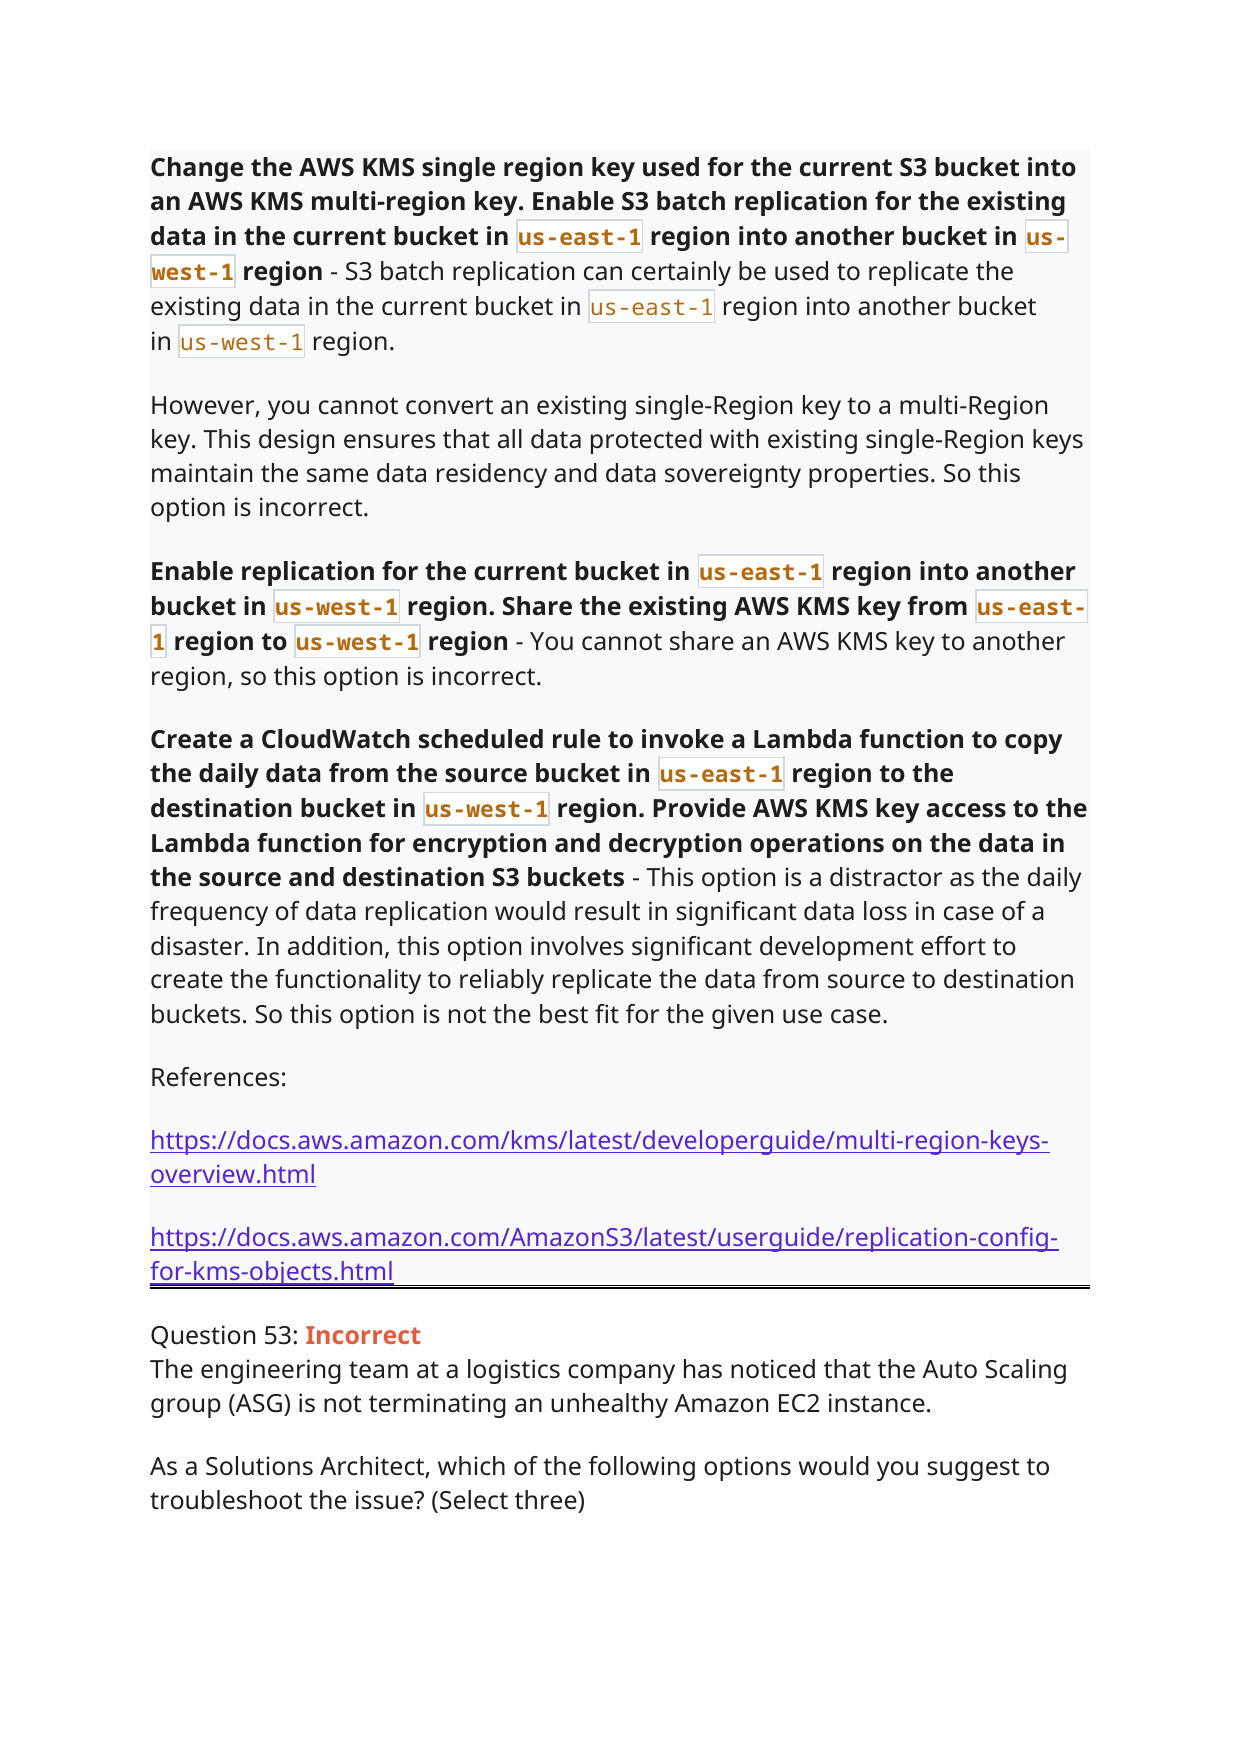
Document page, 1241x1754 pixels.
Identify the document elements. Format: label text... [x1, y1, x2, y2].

text As a Solutions Architect, which of the following options would you suggest to troubleshoot the issue? (Select three) [150, 1449, 1090, 1517]
text Question 53: Incorrect [150, 1317, 1090, 1351]
text Create a CloudWatch scheduled rule to invoke a Lambda function to copy the daily data from the source bucket in us-east-1 region to the destination bucket in us-west-1 region. Provide AWS KMS key access to the Lambda function for encryption and decryption operations on the data in the source and destination S3 buckets - This option is a distractor as the daily frequency of data replication would result in significant data loss in case of a disaster. In addition, this option involves significant development effort to create the functionality to reliably replicate the data from source to destination buckets. So this option is not the best fit for the given use case. [150, 722, 1090, 1030]
text Enable replication for the current bucket in us-east-1 region into another bucket in us-west-1 region. Share the existing AWS KMS key from us-east-1 region to us-west-1 region - You cannot share an AWS KMS key to another region, so this option is incorrect. [150, 553, 1090, 692]
text References: [150, 1059, 1090, 1093]
text The engineering team at a logistics company has noticed that the Auto Scaling group (ASG) is not terminating an unhealthy Amazon EC2 instance. [150, 1351, 1090, 1419]
text https://docs.aws.amazon.com/AmazonS3/latest/userguide/replication-config-for-kms-objects.html [150, 1220, 1090, 1285]
text https://docs.aws.amazon.com/kms/latest/developerguide/multi-region-keys-overview.html [150, 1123, 1090, 1191]
text However, you cannot convert an existing single-Region key to a multi-Region key. This design ensures that all data protected with existing single-Region keys maintain the same data residency and data sovereignty properties. So this option is incorrect. [150, 388, 1090, 524]
text Change the AWS KMS single region key used for the current S3 bucket into an AWS KMS multi-region key. Enable S3 batch replication for the existing data in the current bucket in us-east-1 region into another bucket in us-west-1 region - S3 batch replication can certainly be used to replicate the existing data in the current bucket in us-east-1 region into another bucket in us-west-1 region. [150, 150, 1090, 358]
